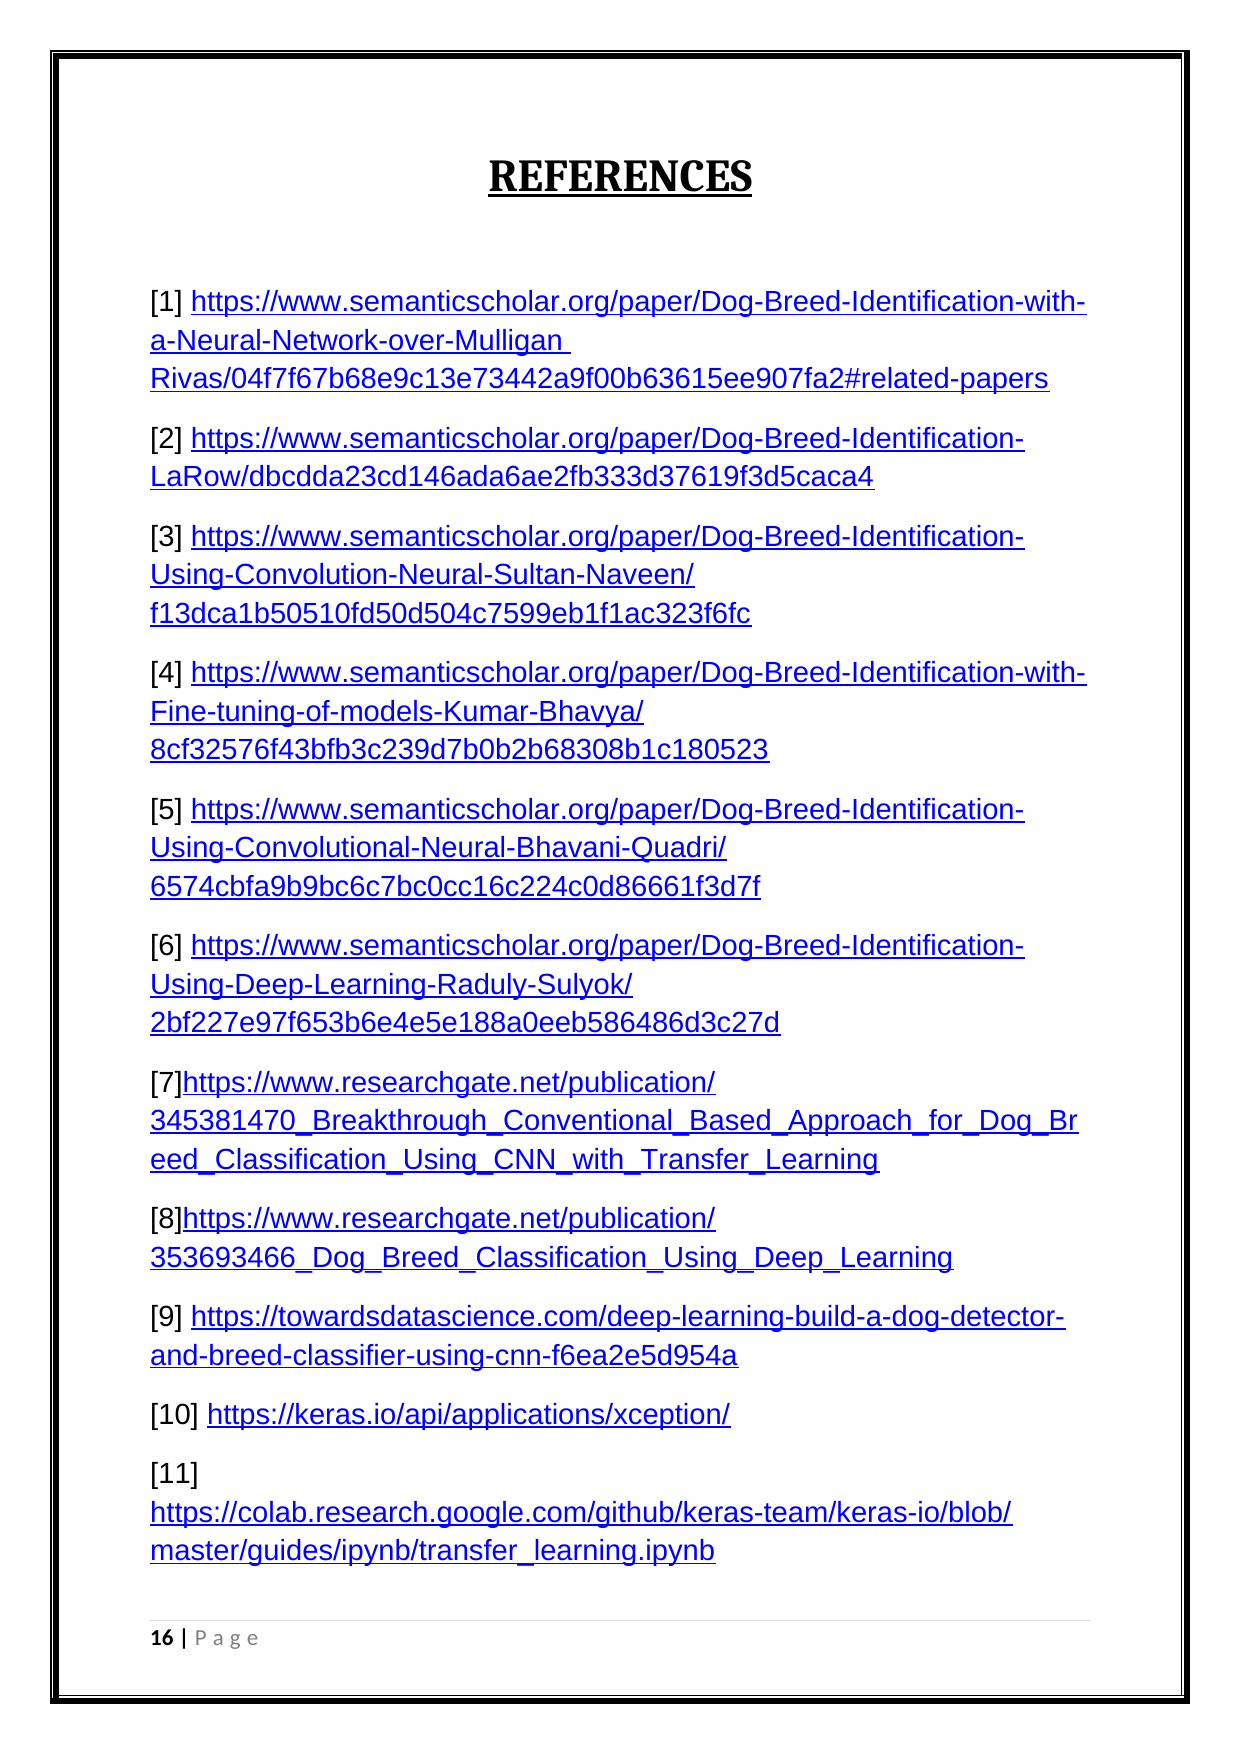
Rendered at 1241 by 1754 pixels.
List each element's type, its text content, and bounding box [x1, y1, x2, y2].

text [7]https://www.researchgate.net/publication/345381470_Breakthrough_Conventional_Based_Approach_for_Dog_Breed_Classification_Using_CNN_with_Transfer_Learning [150, 1064, 1090, 1175]
text REFERENCES [150, 150, 1090, 203]
text [5] https://www.semanticscholar.org/paper/Dog-Breed-Identification-Using-Convolutional-Neural-Bhavani-Quadri/6574cbfa9b9bc6c7bc0cc16c224c0d86661f3d7f [150, 792, 1090, 902]
text [1] https://www.semanticscholar.org/paper/Dog-Breed-Identification-with-a-Neural-Network-over-Mulligan Rivas/04f7f67b68e9c13e73442a9f00b63615ee907fa2#related-papers [150, 284, 1090, 395]
text [3] https://www.semanticscholar.org/paper/Dog-Breed-Identification-Using-Convolution-Neural-Sultan-Naveen/f13dca1b50510fd50d504c7599eb1f1ac323f6fc [150, 519, 1090, 629]
text [8]https://www.researchgate.net/publication/353693466_Dog_Breed_Classification_Using_Deep_Learning [150, 1201, 1090, 1273]
text [4] https://www.semanticscholar.org/paper/Dog-Breed-Identification-with-Fine-tuning-of-models-Kumar-Bhavya/8cf32576f43bfb3c239d7b0b2b68308b1c180523 [150, 655, 1090, 766]
text [9] https://towardsdatascience.com/deep-learning-build-a-dog-detector-and-breed-classifier-using-cnn-f6ea2e5d954a [150, 1299, 1090, 1371]
text [6] https://www.semanticscholar.org/paper/Dog-Breed-Identification-Using-Deep-Learning-Raduly-Sulyok/2bf227e97f653b6e4e5e188a0eeb586486d3c27d [150, 928, 1090, 1039]
text [10] https://keras.io/api/applications/xception/ [150, 1397, 1090, 1430]
text [11] https://colab.research.google.com/github/keras-team/keras-io/blob/master/guides/ipynb/transfer_learning.ipynb [150, 1456, 1090, 1567]
text [2] https://www.semanticscholar.org/paper/Dog-Breed-Identification-LaRow/dbcdda23cd146ada6ae2fb333d37619f3d5caca4 [150, 421, 1090, 493]
